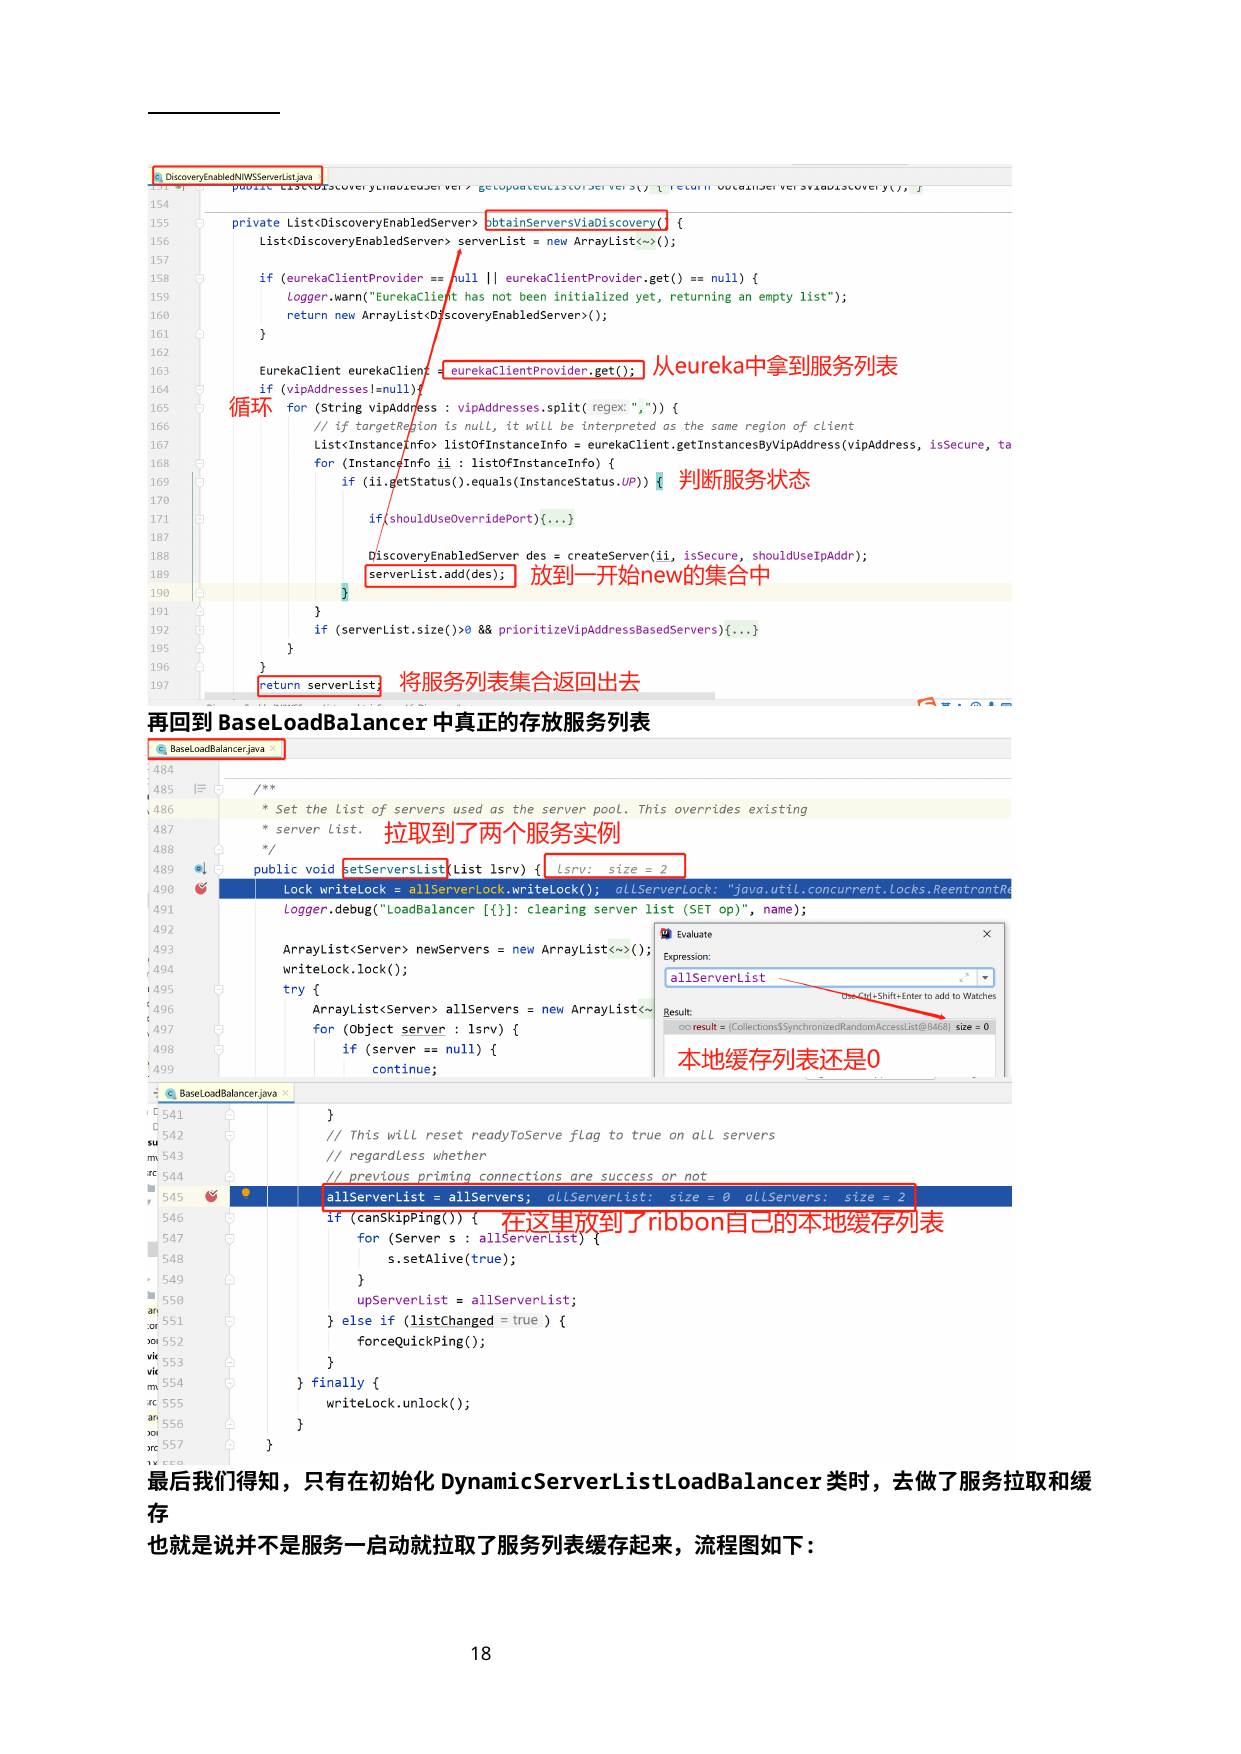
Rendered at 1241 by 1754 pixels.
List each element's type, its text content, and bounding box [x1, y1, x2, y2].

picture [147, 164, 1013, 706]
picture [147, 737, 1012, 1465]
text 再回到BaseLoadBalancer中真正的存放服务列表 [148, 705, 1093, 737]
text 最后我们得知，只有在初始化DynamicServerListLoadBalancer类时，去做了服务拉取和缓存 [148, 1464, 1093, 1528]
text 也就是说并不是服务一启动就拉取了服务列表缓存起来，流程图如下: [148, 1528, 1093, 1559]
